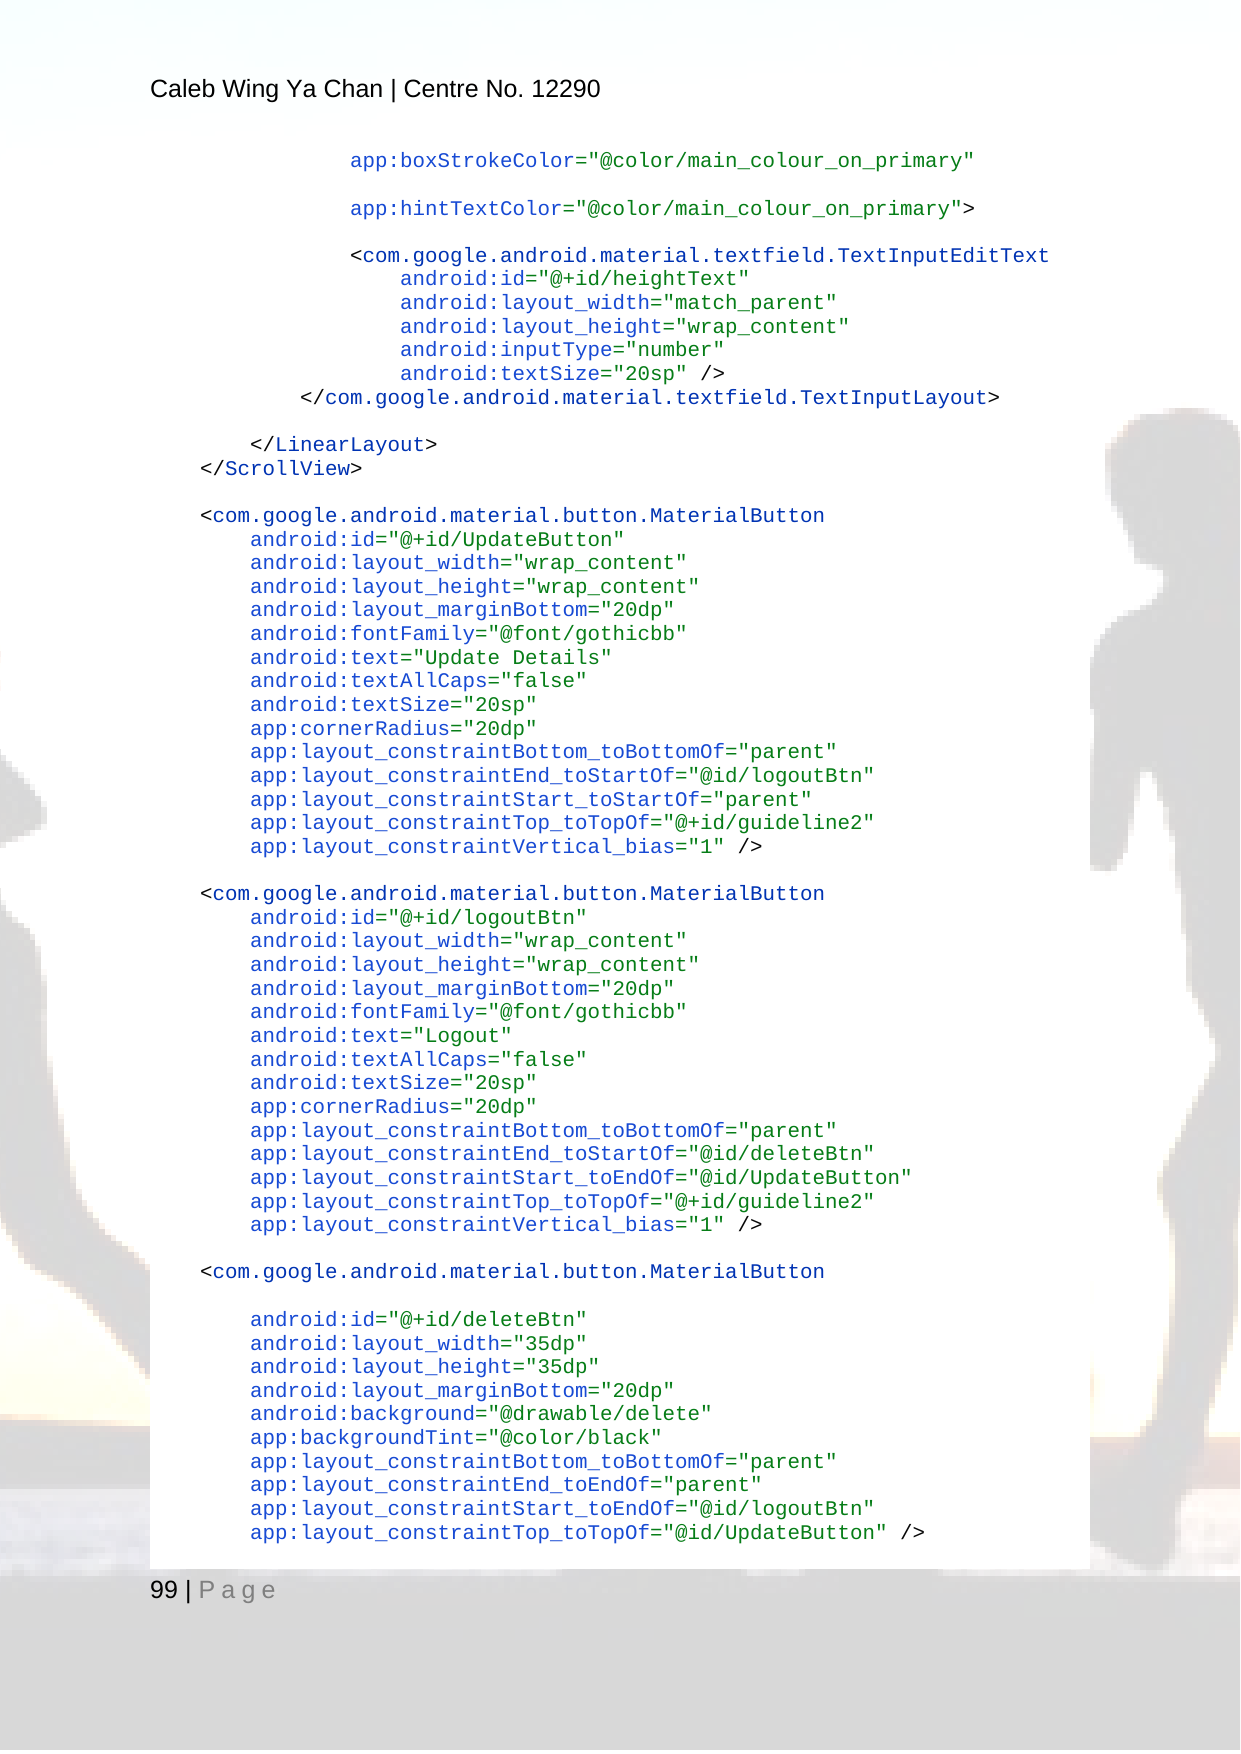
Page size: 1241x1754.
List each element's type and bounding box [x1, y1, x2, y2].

text [150, 150, 1090, 1569]
